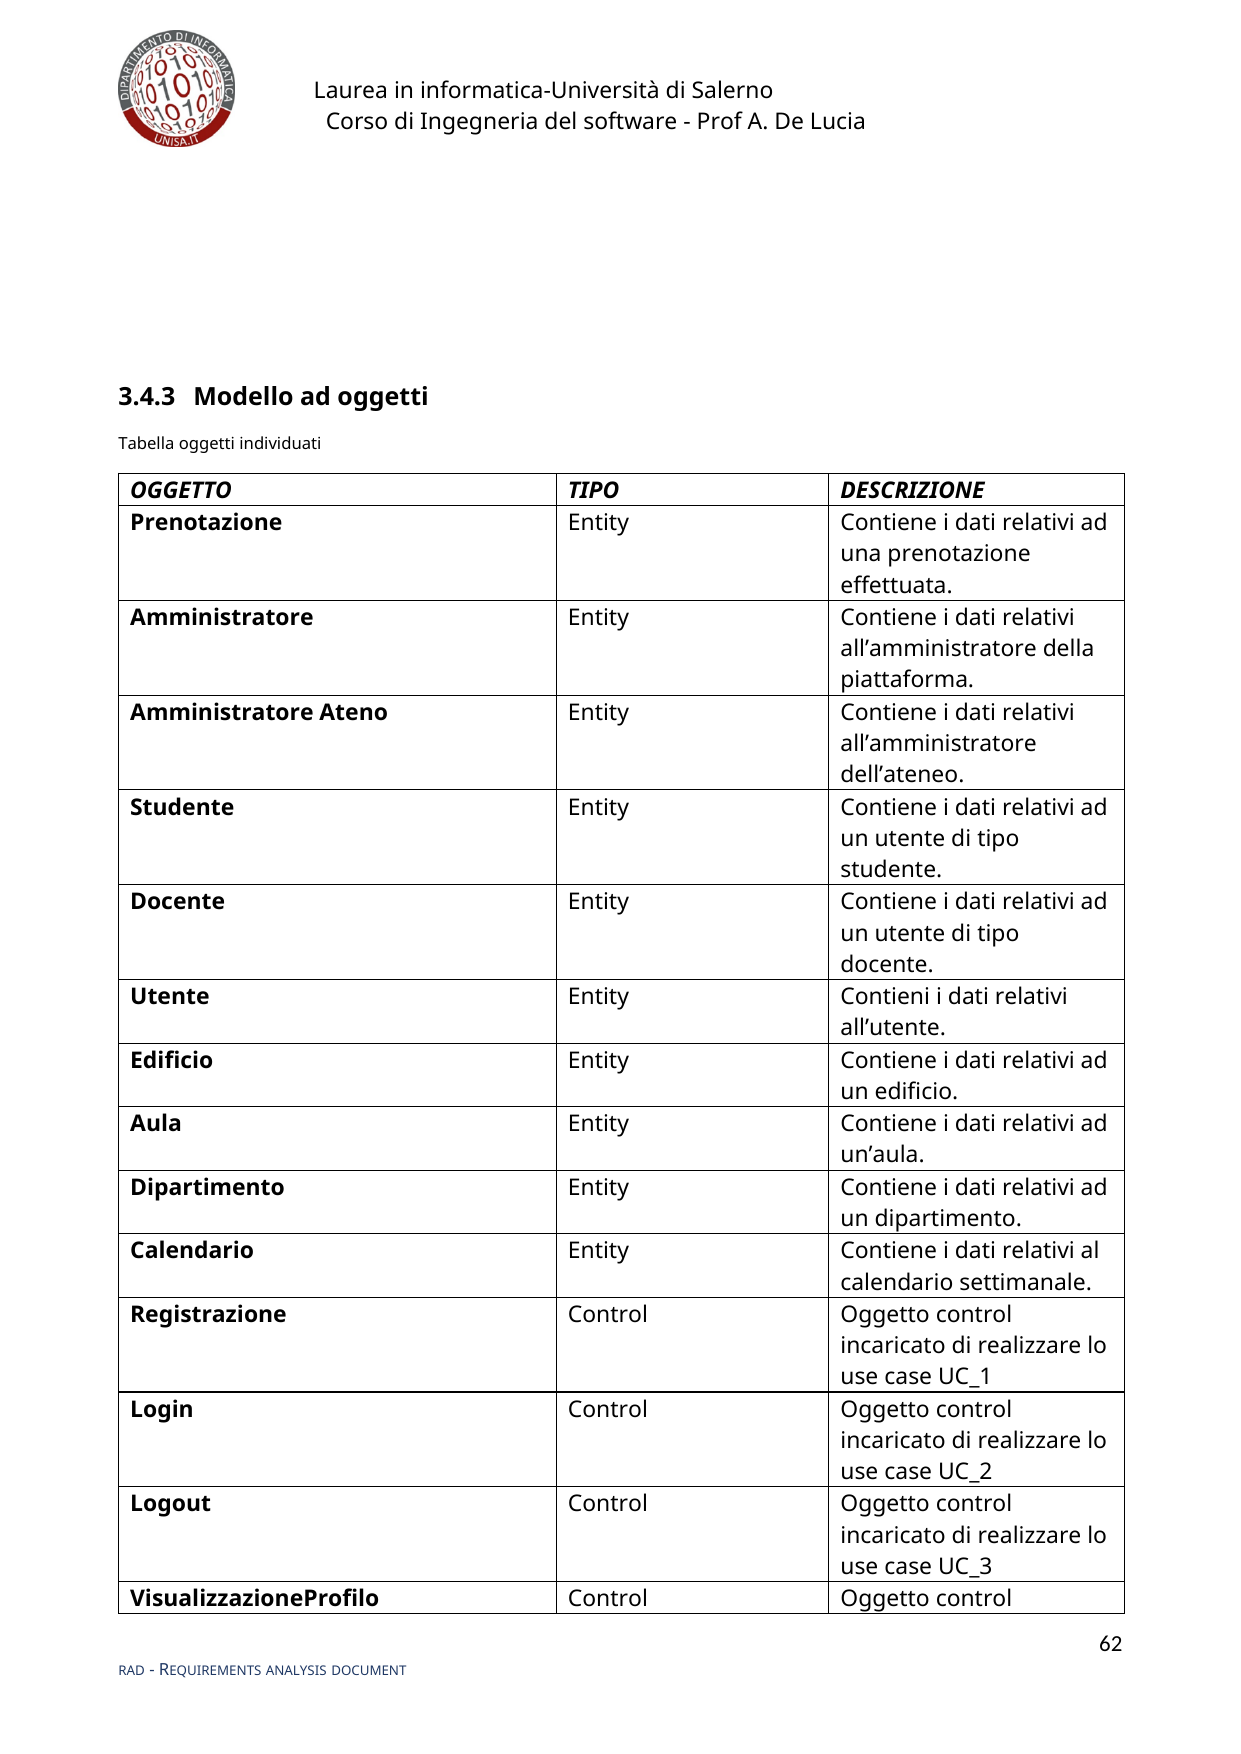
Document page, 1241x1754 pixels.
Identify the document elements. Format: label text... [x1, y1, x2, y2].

table_cell Entity [557, 1044, 828, 1106]
table_header DESCRIZIONE [829, 474, 1124, 505]
table_cell Entity [557, 885, 828, 979]
picture [118, 30, 235, 147]
table_cell Registrazione [119, 1298, 556, 1391]
table_cell Aula [119, 1107, 556, 1169]
table_cell Control [557, 1393, 828, 1486]
table_cell Edificio [119, 1044, 556, 1106]
table_cell Logout [119, 1487, 556, 1581]
table_cell Contiene i dati relativi ad una prenotazione effettuata. [829, 506, 1124, 600]
table_cell Amministratore [119, 601, 556, 694]
table_cell Prenotazione [119, 506, 556, 600]
table_header TIPO [557, 474, 828, 505]
table_cell Docente [119, 885, 556, 979]
table_cell Contiene i dati relativi all’amministratore dell’ateneo. [829, 696, 1124, 789]
table_cell Entity [557, 1171, 828, 1233]
table_cell Contiene i dati relativi all’amministratore della piattaforma. [829, 601, 1124, 694]
list Modello ad oggetti [118, 378, 1122, 412]
table_cell Contiene i dati relativi ad un dipartimento. [829, 1171, 1124, 1233]
table_cell Contiene i dati relativi ad un utente di tipo docente. [829, 885, 1124, 979]
table_cell VisualizzazioneProfilo [119, 1582, 556, 1613]
table_cell Contiene i dati relativi al calendario settimanale. [829, 1234, 1124, 1297]
table_cell Control [557, 1487, 828, 1581]
table_cell Entity [557, 980, 828, 1042]
table_cell Dipartimento [119, 1171, 556, 1233]
table_cell Entity [557, 601, 828, 694]
table_cell Contiene i dati relativi ad un edificio. [829, 1044, 1124, 1106]
table_cell Login [119, 1393, 556, 1486]
table_cell Entity [557, 506, 828, 600]
table_cell Oggetto control incaricato di realizzare lo use case UC_2 [829, 1393, 1124, 1486]
table_cell Utente [119, 980, 556, 1042]
table_cell Contiene i dati relativi ad un’aula. [829, 1107, 1124, 1169]
table_cell Entity [557, 790, 828, 884]
text Tabella oggetti individuati [118, 432, 1122, 454]
table_cell Amministratore Ateno [119, 696, 556, 789]
table_header OGGETTO [119, 474, 556, 505]
table_cell Entity [557, 696, 828, 789]
table_cell Contiene i dati relativi ad un utente di tipo studente. [829, 790, 1124, 884]
table_cell Studente [119, 790, 556, 884]
table_cell Oggetto control incaricato di realizzare lo use case UC_3 [829, 1487, 1124, 1581]
table_cell Calendario [119, 1234, 556, 1297]
table_cell Oggetto control incaricato di realizzare lo use case UC_1 [829, 1298, 1124, 1391]
table_cell Entity [557, 1107, 828, 1169]
table_cell Control [557, 1298, 828, 1391]
table_cell Control [557, 1582, 828, 1613]
table_cell Contieni i dati relativi all’utente. [829, 980, 1124, 1042]
table_cell Oggetto control incaricato di realizzare lo use case UC_4 [829, 1582, 1124, 1613]
table_cell Entity [557, 1234, 828, 1297]
